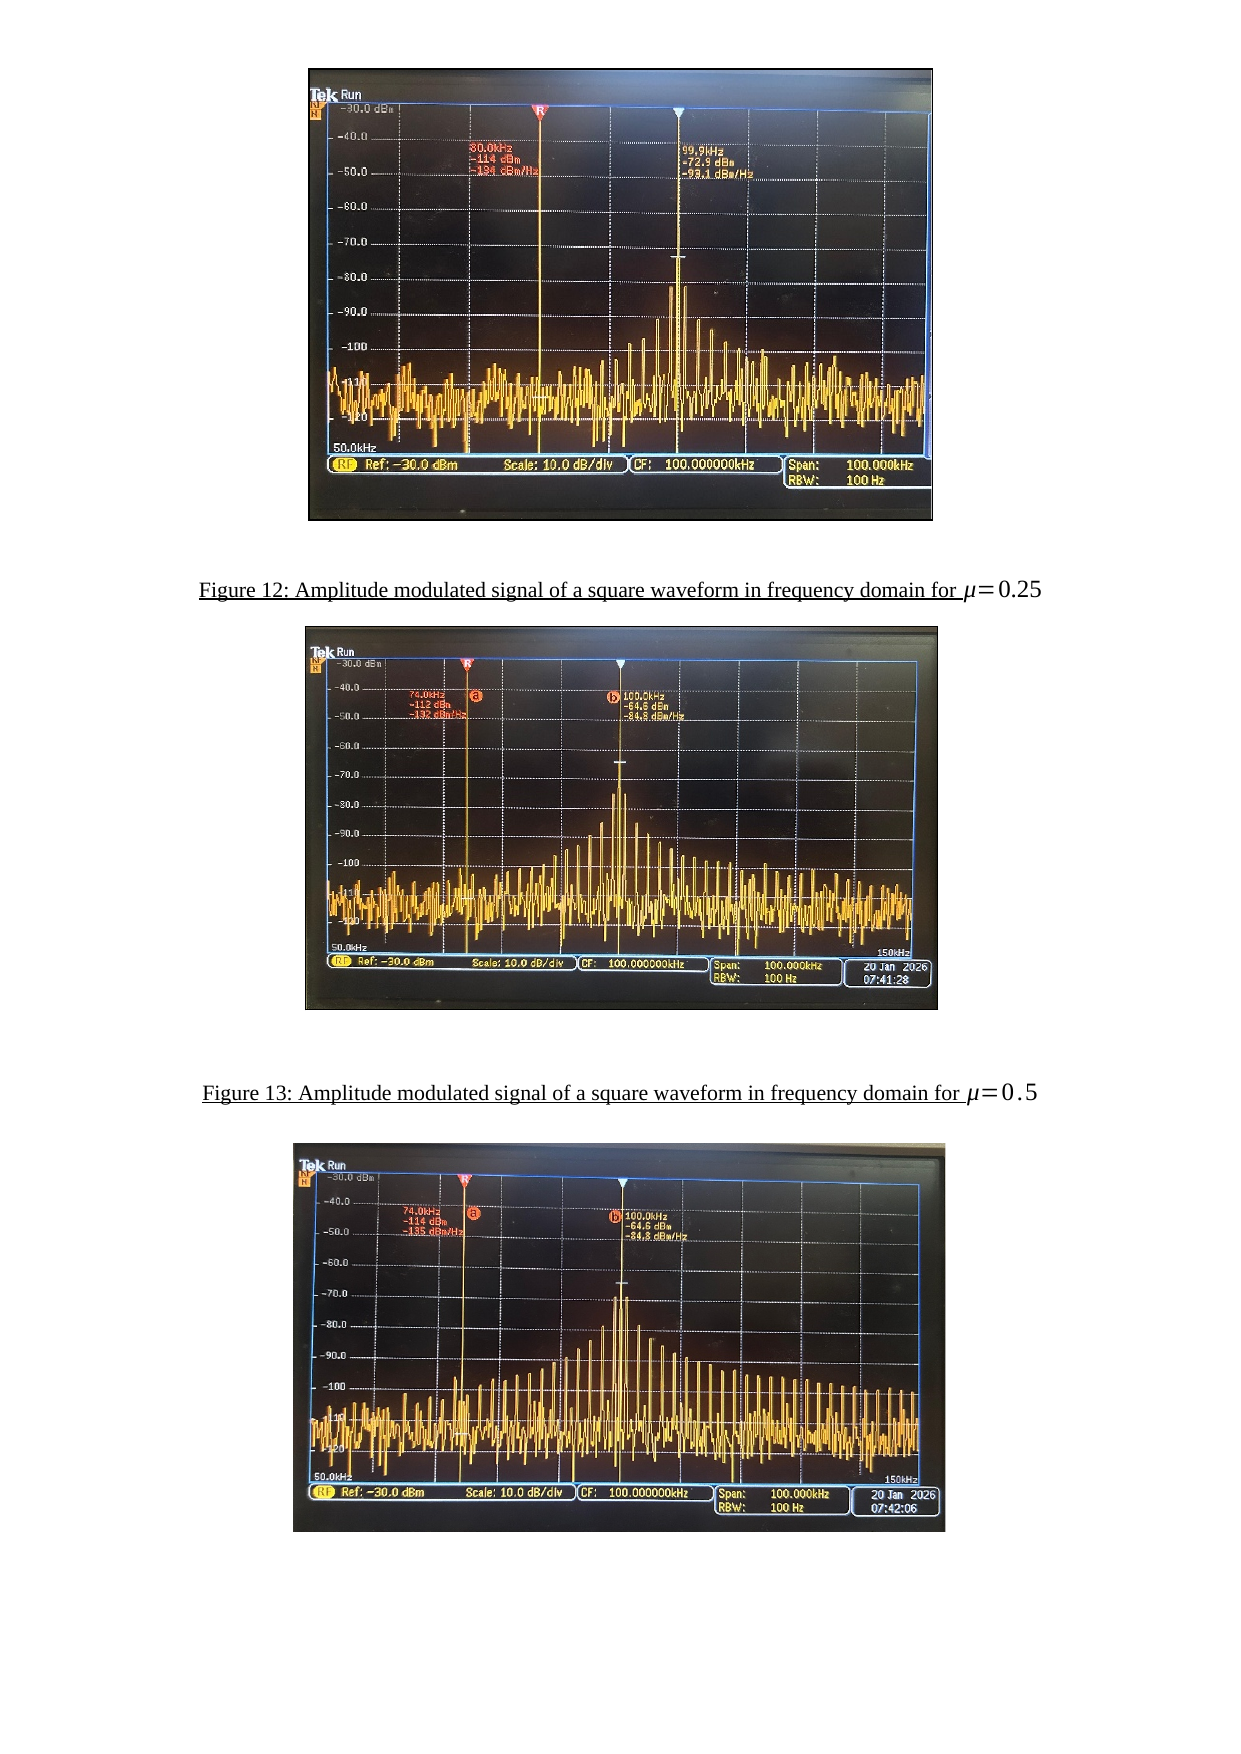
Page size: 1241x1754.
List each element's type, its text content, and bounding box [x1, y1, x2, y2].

text Figure 12: Amplitude modulated signal of a square waveform in frequency domain for [150, 576, 1090, 603]
text Figure 13: Amplitude modulated signal of a square waveform in frequency domain for [150, 1079, 1090, 1107]
picture [306, 627, 937, 1009]
picture [293, 1143, 946, 1532]
picture [310, 70, 932, 519]
